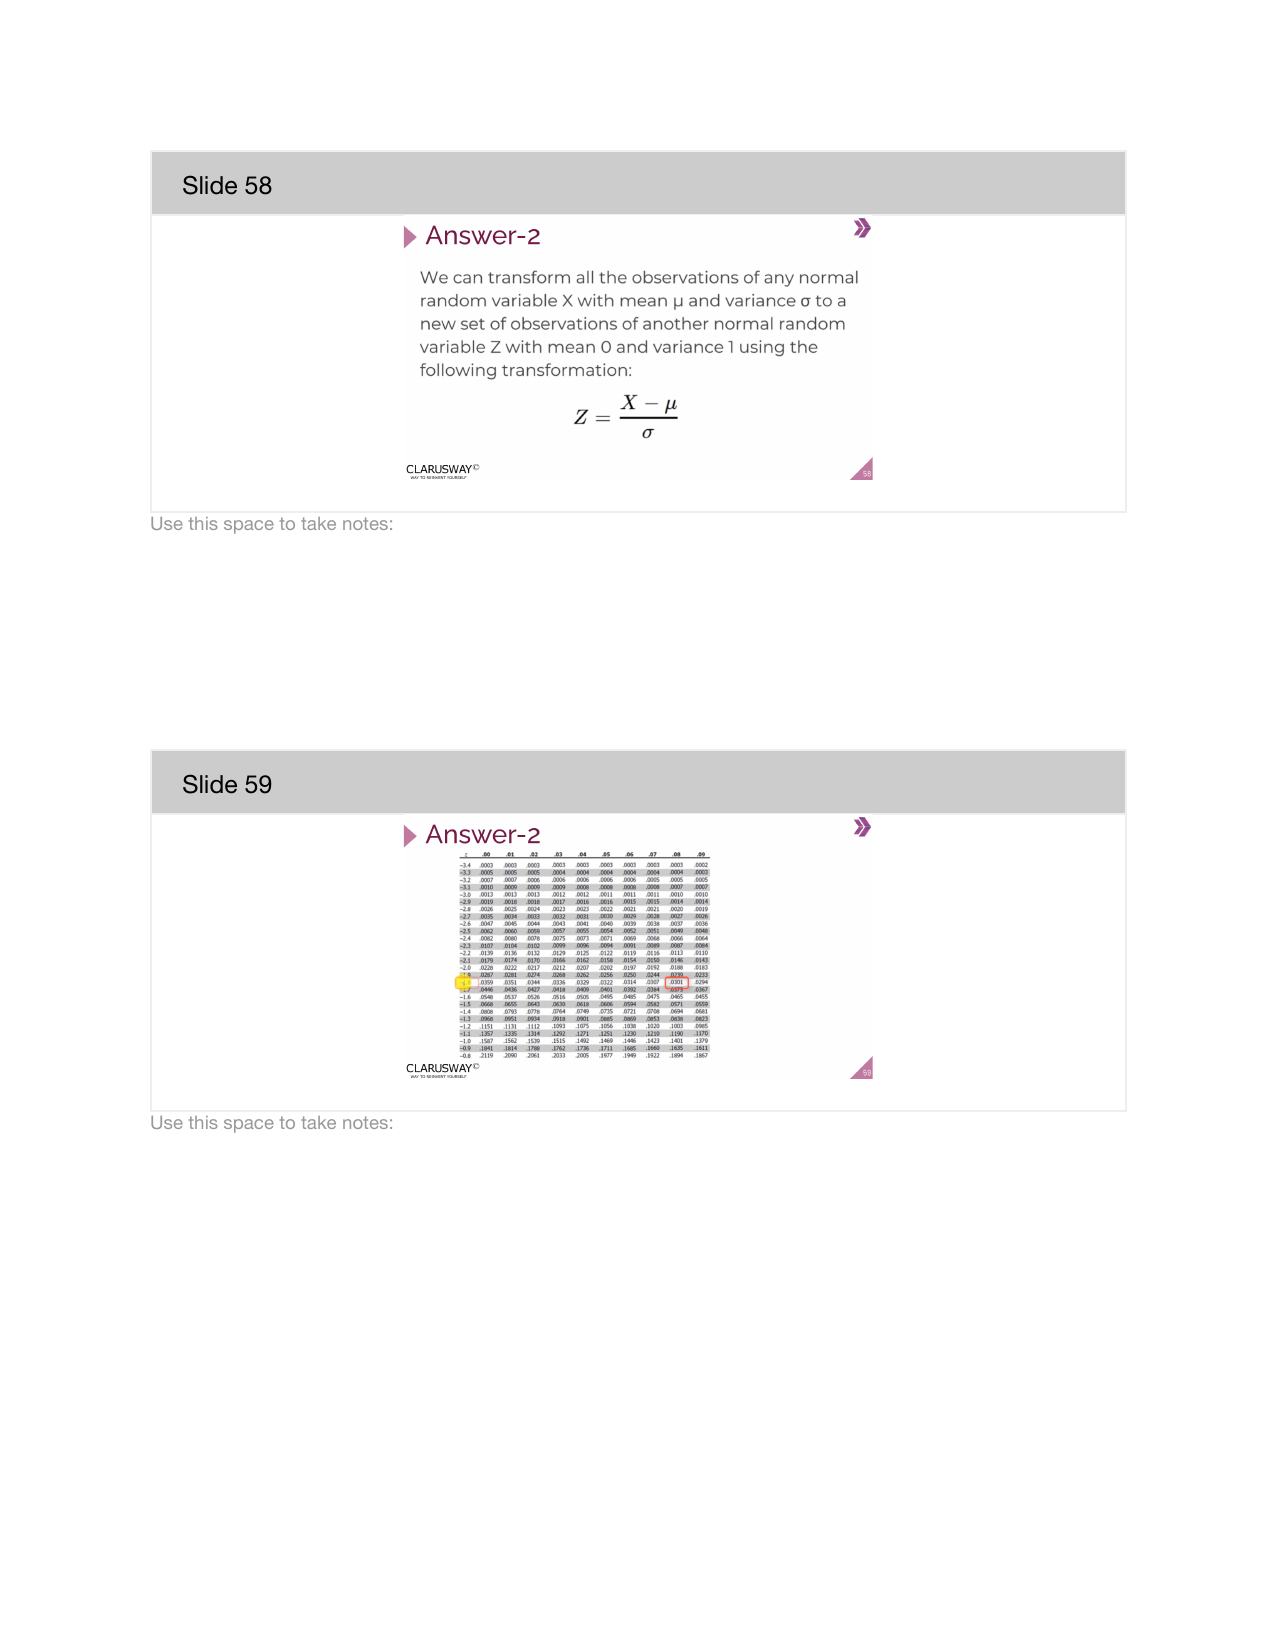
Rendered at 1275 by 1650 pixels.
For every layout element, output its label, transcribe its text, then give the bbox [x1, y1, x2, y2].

text Use this space to take notes: [150, 1112, 1125, 1135]
table_cell [152, 815, 1125, 1110]
table_cell [152, 216, 1125, 511]
picture [403, 215, 873, 480]
table_header Slide 59 [152, 751, 1125, 813]
picture [403, 814, 873, 1079]
table_header Slide 58 [152, 152, 1125, 214]
text Use this space to take notes: [150, 513, 1125, 536]
